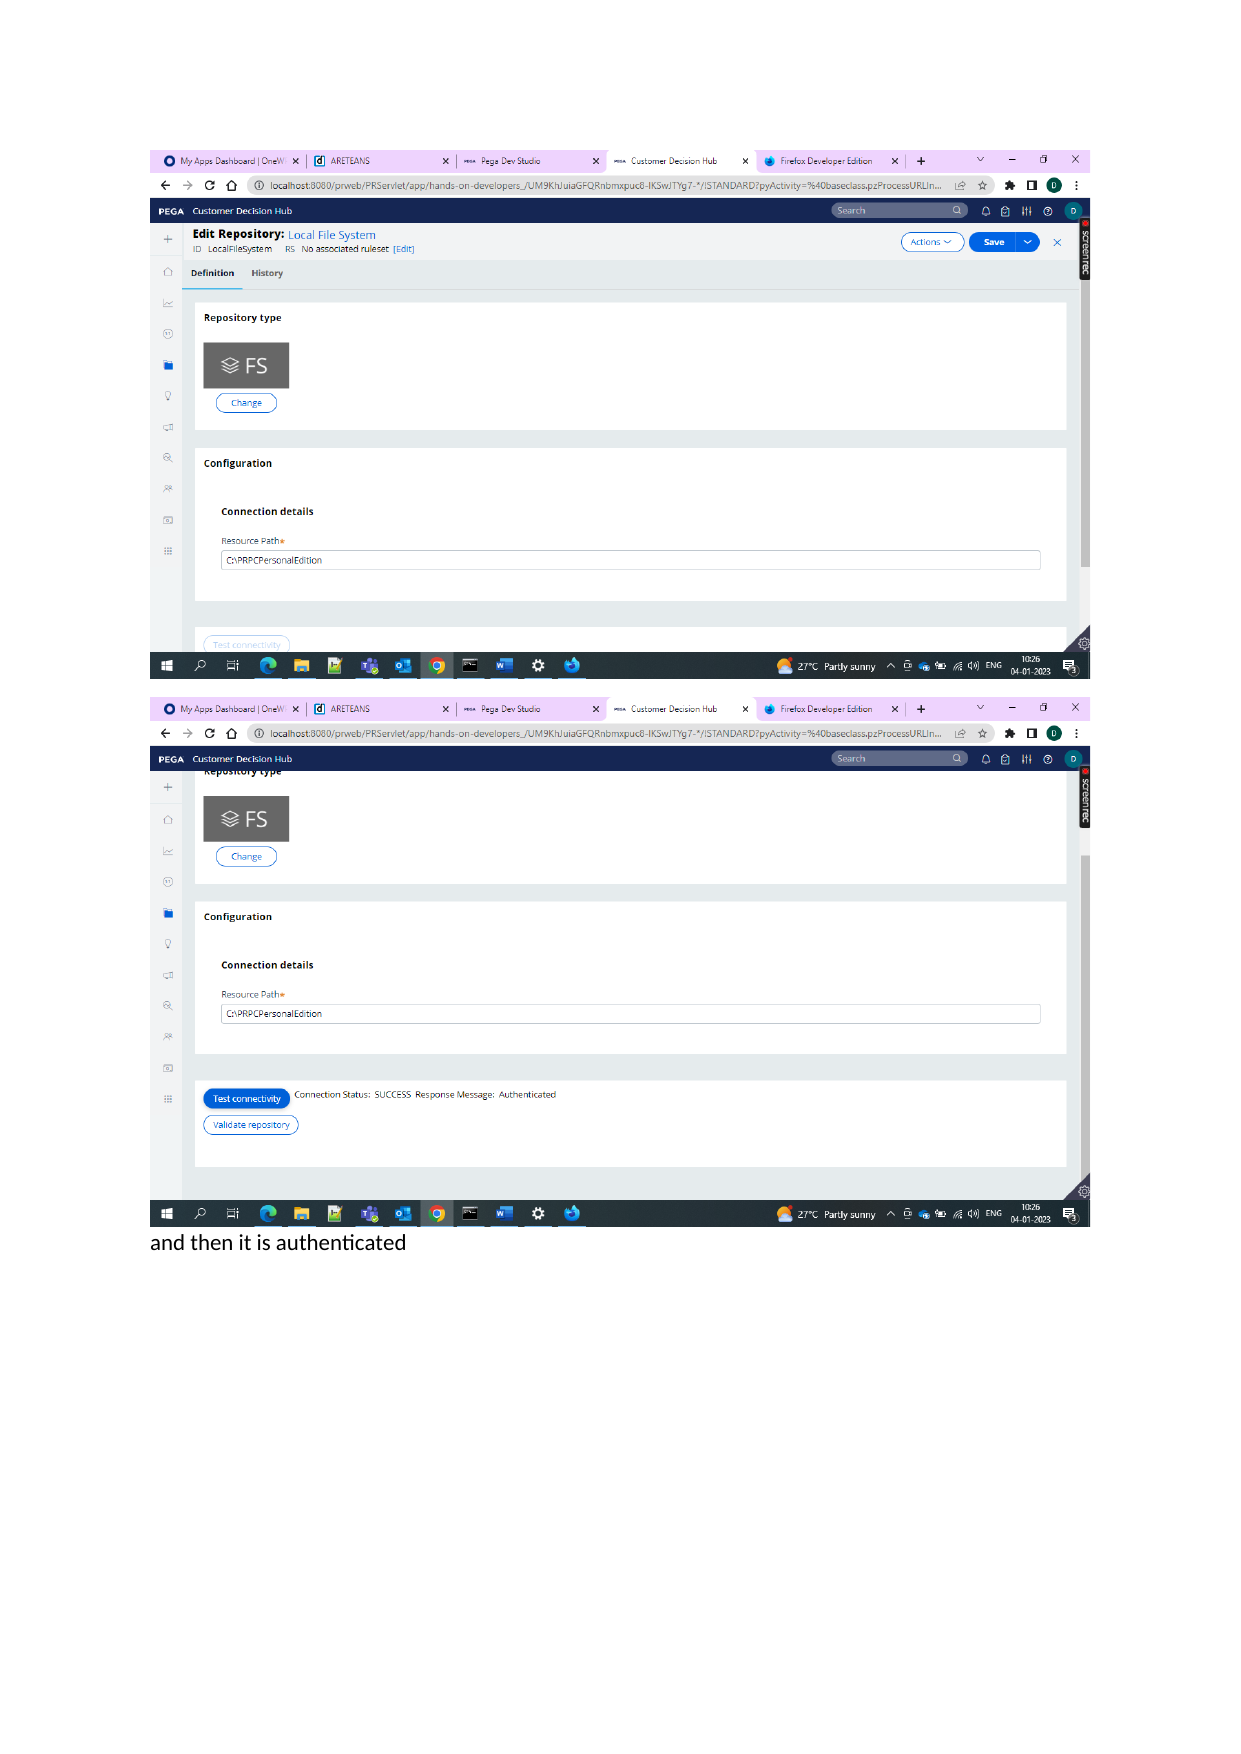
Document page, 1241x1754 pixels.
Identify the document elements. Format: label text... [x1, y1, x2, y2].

picture [150, 697, 1091, 1227]
picture [150, 150, 1091, 679]
text and then it is authenticated [150, 1227, 1090, 1256]
